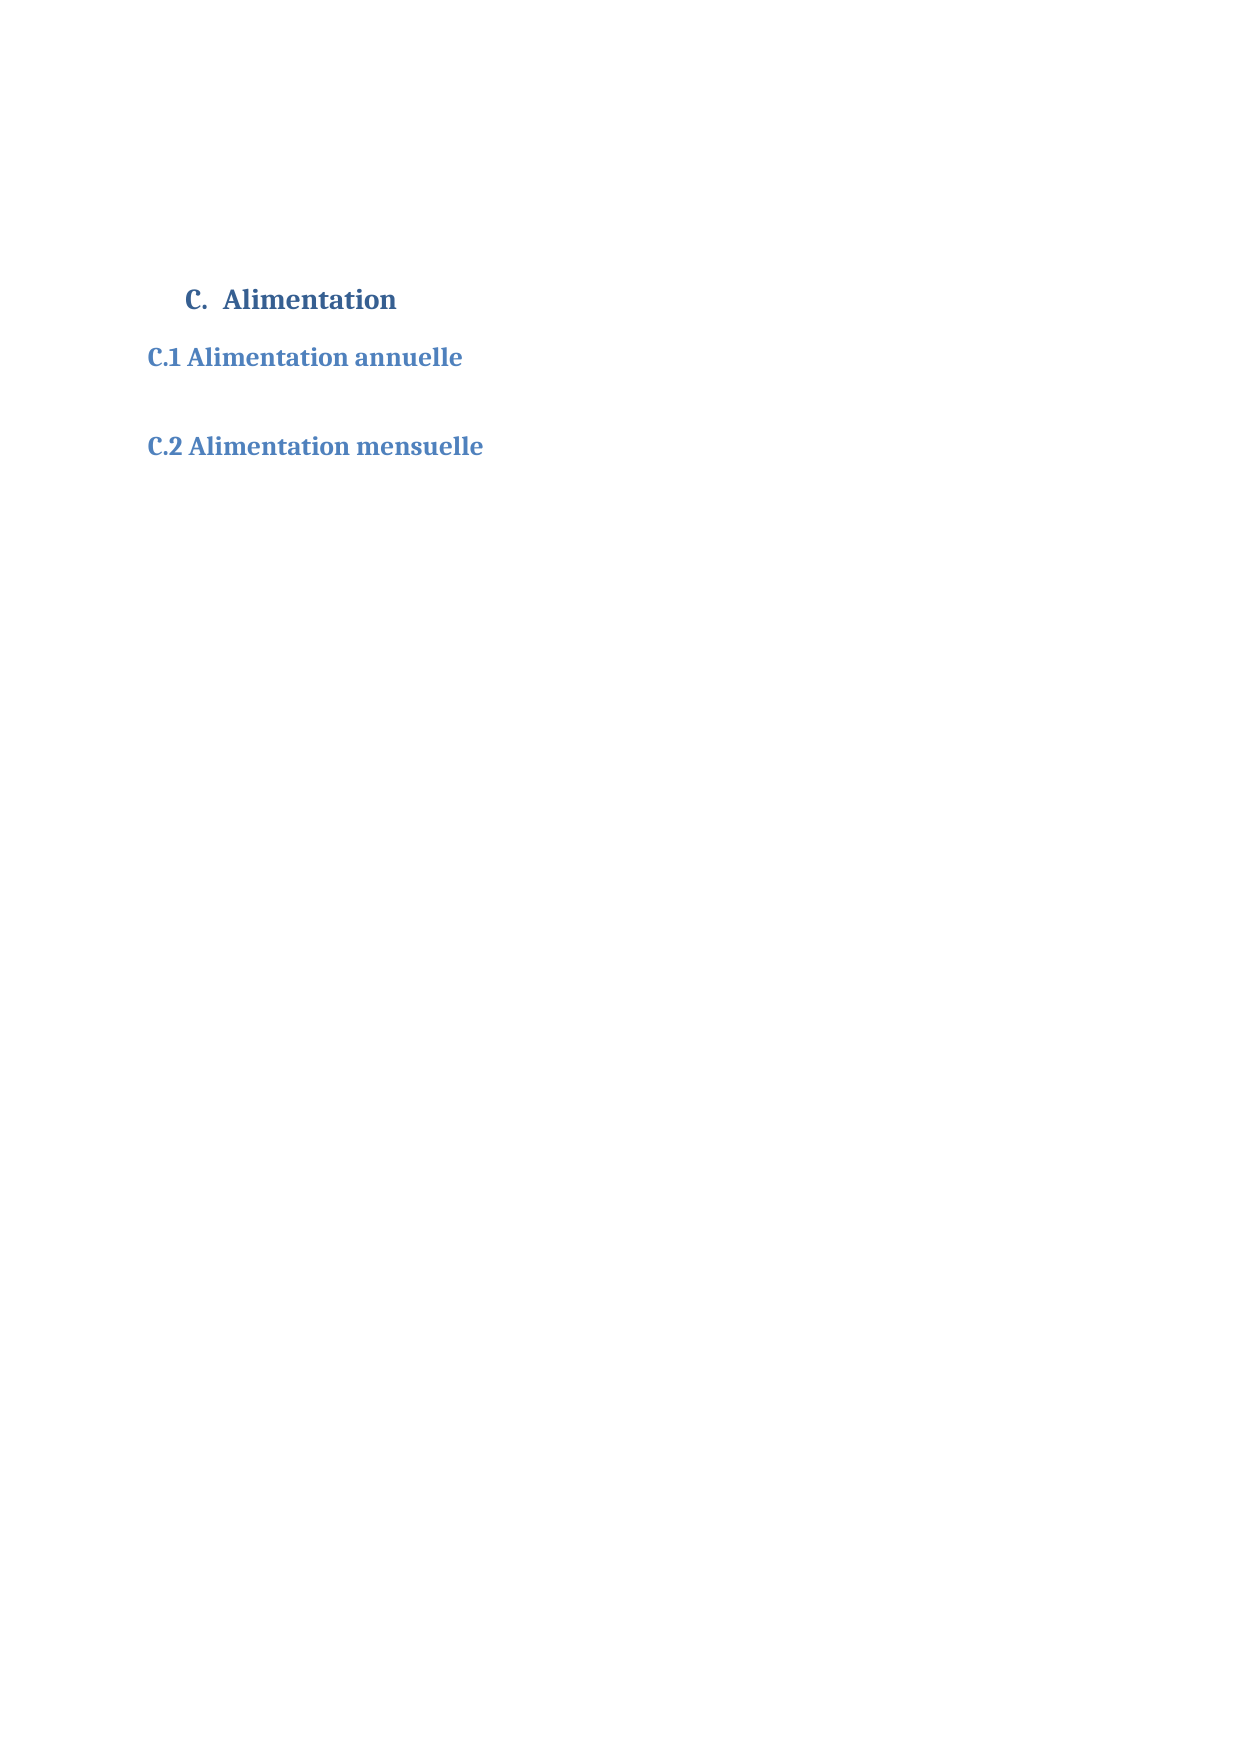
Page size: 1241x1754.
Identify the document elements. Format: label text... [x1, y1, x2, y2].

subtitle C.2 Alimentation mensuelle [148, 431, 1093, 462]
subtitle Alimentation [185, 283, 1093, 316]
subtitle C.1 Alimentation annuelle [148, 342, 1093, 373]
